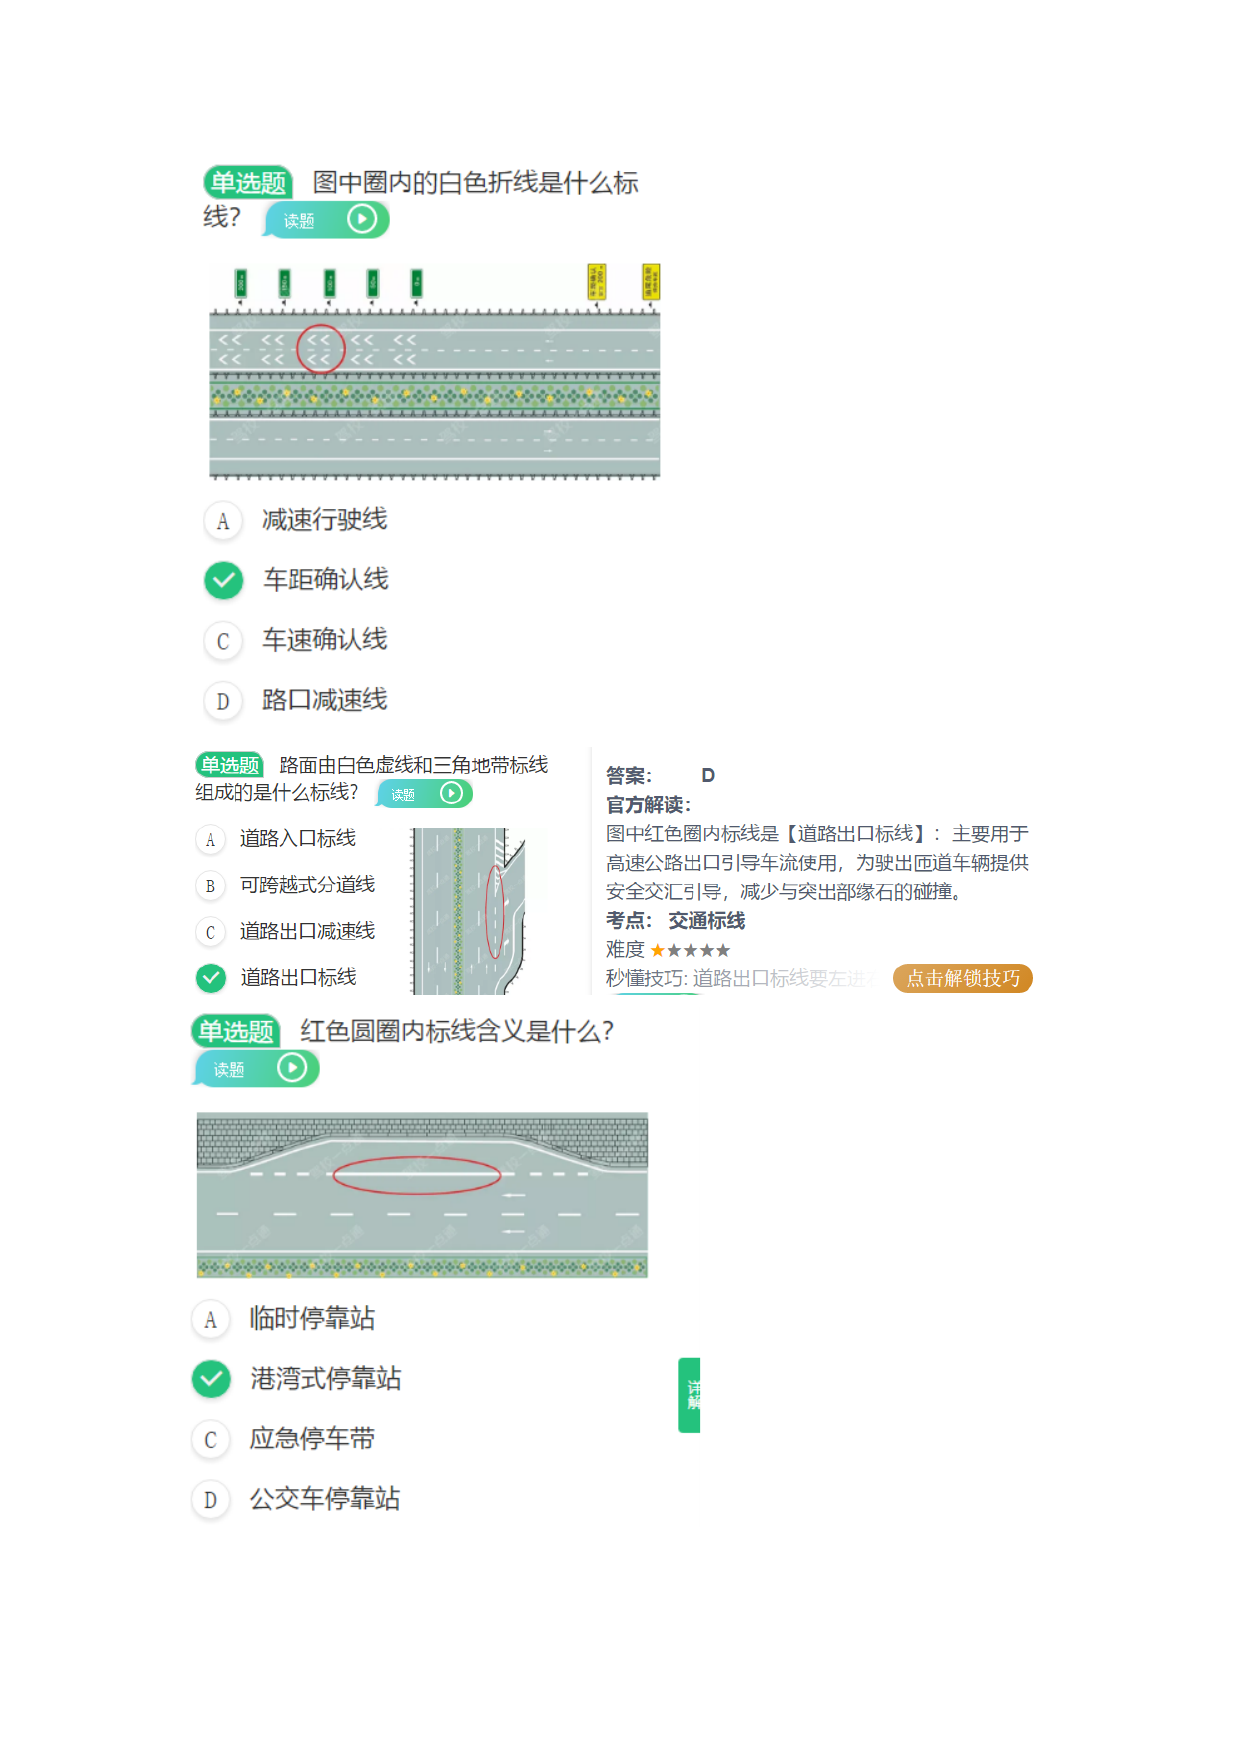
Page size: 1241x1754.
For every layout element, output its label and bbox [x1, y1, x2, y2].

picture [187, 1007, 700, 1527]
picture [187, 162, 683, 726]
picture [187, 747, 1053, 995]
